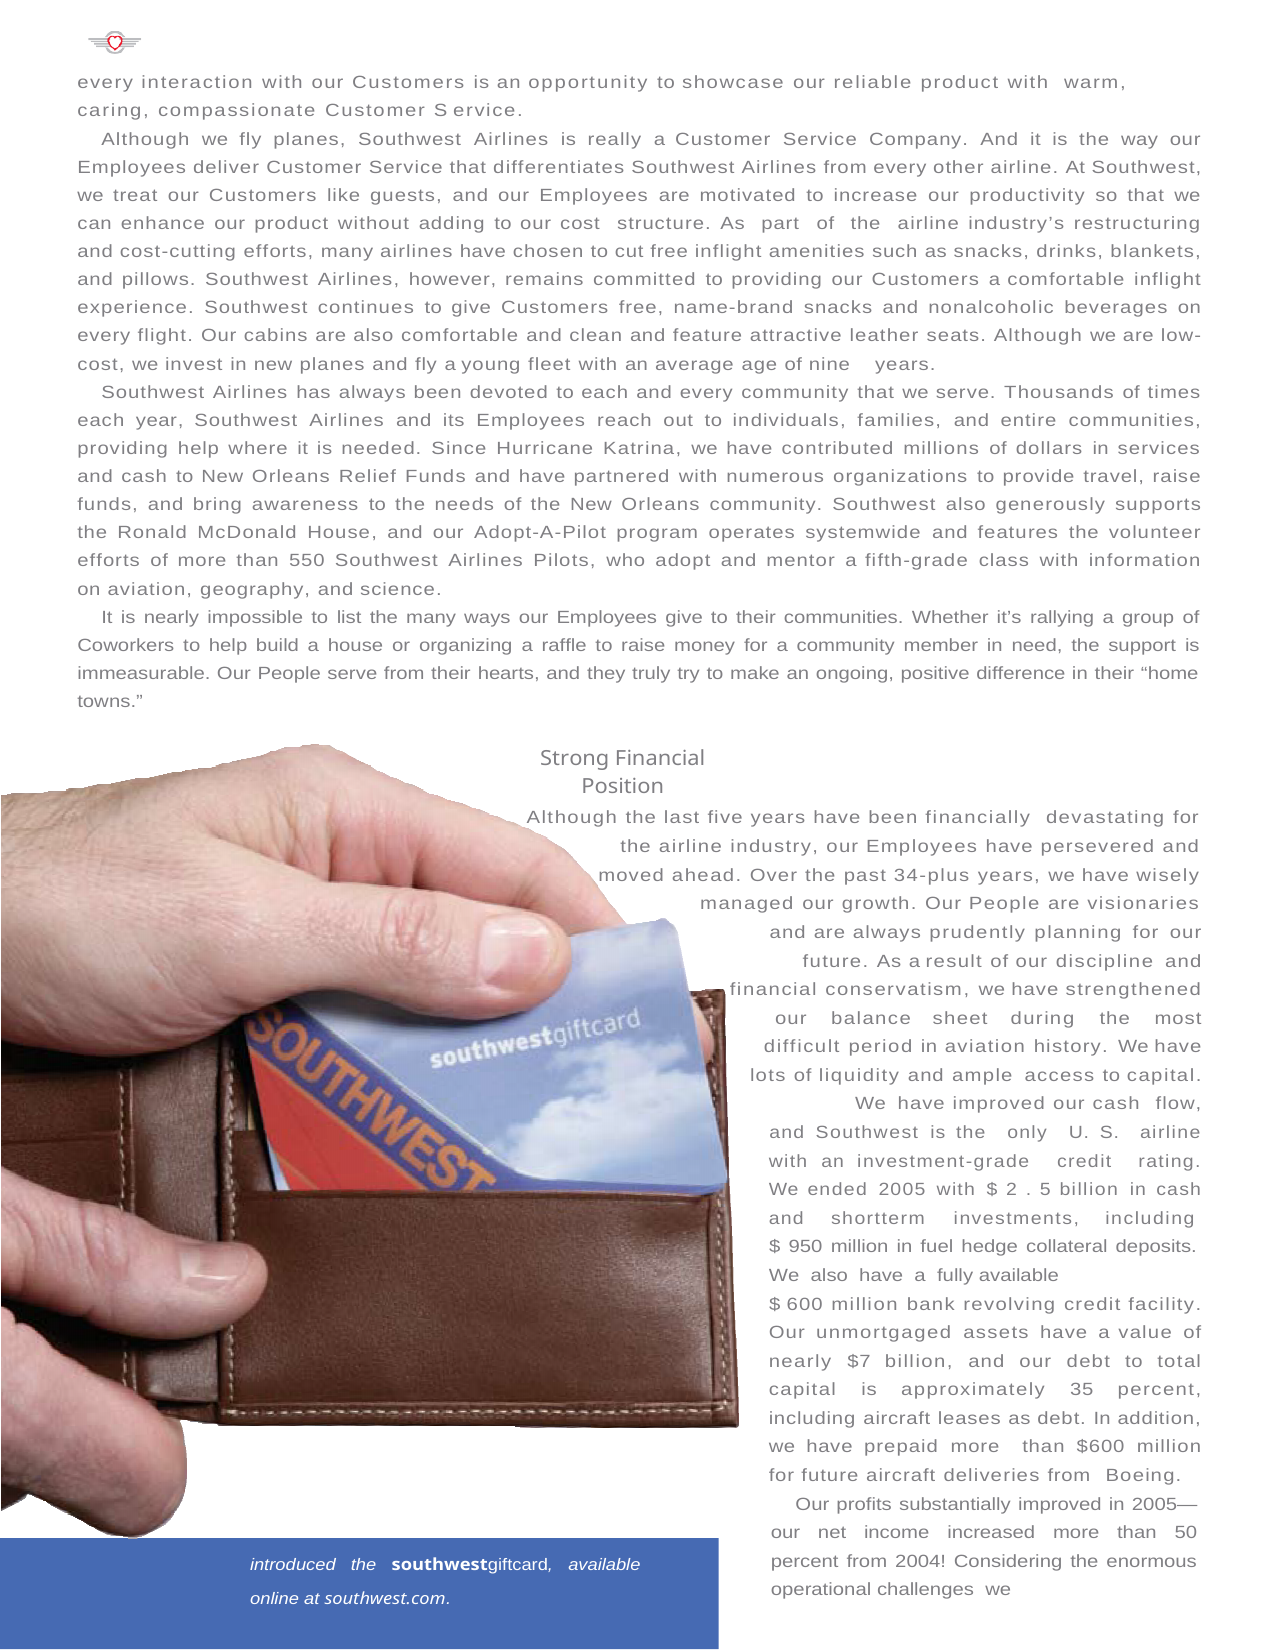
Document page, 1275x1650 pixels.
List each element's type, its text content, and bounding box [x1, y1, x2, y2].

text Although the last five years have been financially devastating for the airline industry, our Employees have persevered and moved ahead. Over the past 34-plus years, we have wisely managed our growth. Our People are visionaries [522, 807, 1199, 913]
text Southwest added yet another popular Customer convenience in November 2005 when we introduced the southwestgiftcard, available online at southwest.com. [250, 1493, 640, 1609]
text Strong Financial Position [502, 743, 743, 800]
text Although we fly planes, Southwest Airlines is really a Customer Service Company. And it is the way our Employees deliver Customer Service that differentiates Southwest Airlines from every other airline. At Southwest, we treat our Customers like guests, and our Employees are motivated to increase our productivity so that we can enhance our product without adding to our cost structure. As part of the airline industry’s restructuring and cost-cutting efforts, many airlines have chosen to cut free inflight amenities such as snacks, drinks, blankets, and pillows. Southwest Airlines, however, remains committed to providing our Customers a comfortable inflight experience. Southwest continues to give Customers free, name-brand snacks and nonalcoholic beverages on every flight. Our cabins are also comfortable and clean and feature attractive leather seats. Although we are low-cost, we invest in new planes and fly a young fleet with an average age of nine years. [77, 128, 1201, 374]
text It is nearly impossible to list the many ways our Employees give to their communities. Whether it’s rallying a group of Coworkers to help build a house or organizing a raffle to raise money for a community member in need, the support is immeasurable. Our People serve from their hearts, and they truly try to make an ongoing, positive difference in their “home towns.” [77, 607, 1201, 711]
text Our profits substantially improved in 2005— our net income increased more than 50 percent from 2004! Considering the enormous operational challenges we [771, 1493, 1197, 1599]
text Southwest Airlines has always been devoted to each and every community that we serve. Thousands of times each year, Southwest Airlines and its Employees reach out to individuals, families, and entire communities, providing help where it is needed. Since Hurricane Katrina, we have contributed millions of dollars in services and cash to New Orleans Relief Funds and have partnered with numerous organizations to provide travel, raise funds, and bring awareness to the needs of the New Orleans community. Southwest also generously supports the Ronald McDonald House, and our Adopt-A-Pilot program operates systemwide and features the volunteer efforts of more than 550 Southwest Airlines Pilots, who adopt and mentor a fifth-grade class with information on aviation, geography, and science. [77, 381, 1201, 599]
text $ 950 million in fuel hedge collateral deposits. We also have a fully available [769, 1236, 1197, 1285]
text $ 600 million bank revolving credit facility. Our unmortgaged assets have a value of nearly $7 billion, and our debt to total capital is approximately 35 percent, including aircraft leases as debt. In addition, we have prepaid more than $600 million for future aircraft deliveries from Boeing. [768, 1293, 1201, 1485]
picture [87, 31, 142, 54]
text and Southwest is the only U. S. airline with an investment-grade credit rating. We ended 2005 with $ 2 . 5 billion in cash and shortterm investments, including [769, 1122, 1201, 1228]
text and are always prudently planning for our future. As a result of our discipline and financial conservatism, we have strengthened our balance sheet during the most difficult period in aviation history. We have lots of liquidity and ample access to capital. We have improved our cash flow, [709, 922, 1201, 1113]
text every interaction with our Customers is an opportunity to showcase our reliable product with warm, caring, compassionate Customer S ervice. [77, 72, 1201, 120]
picture [0, 742, 739, 1539]
